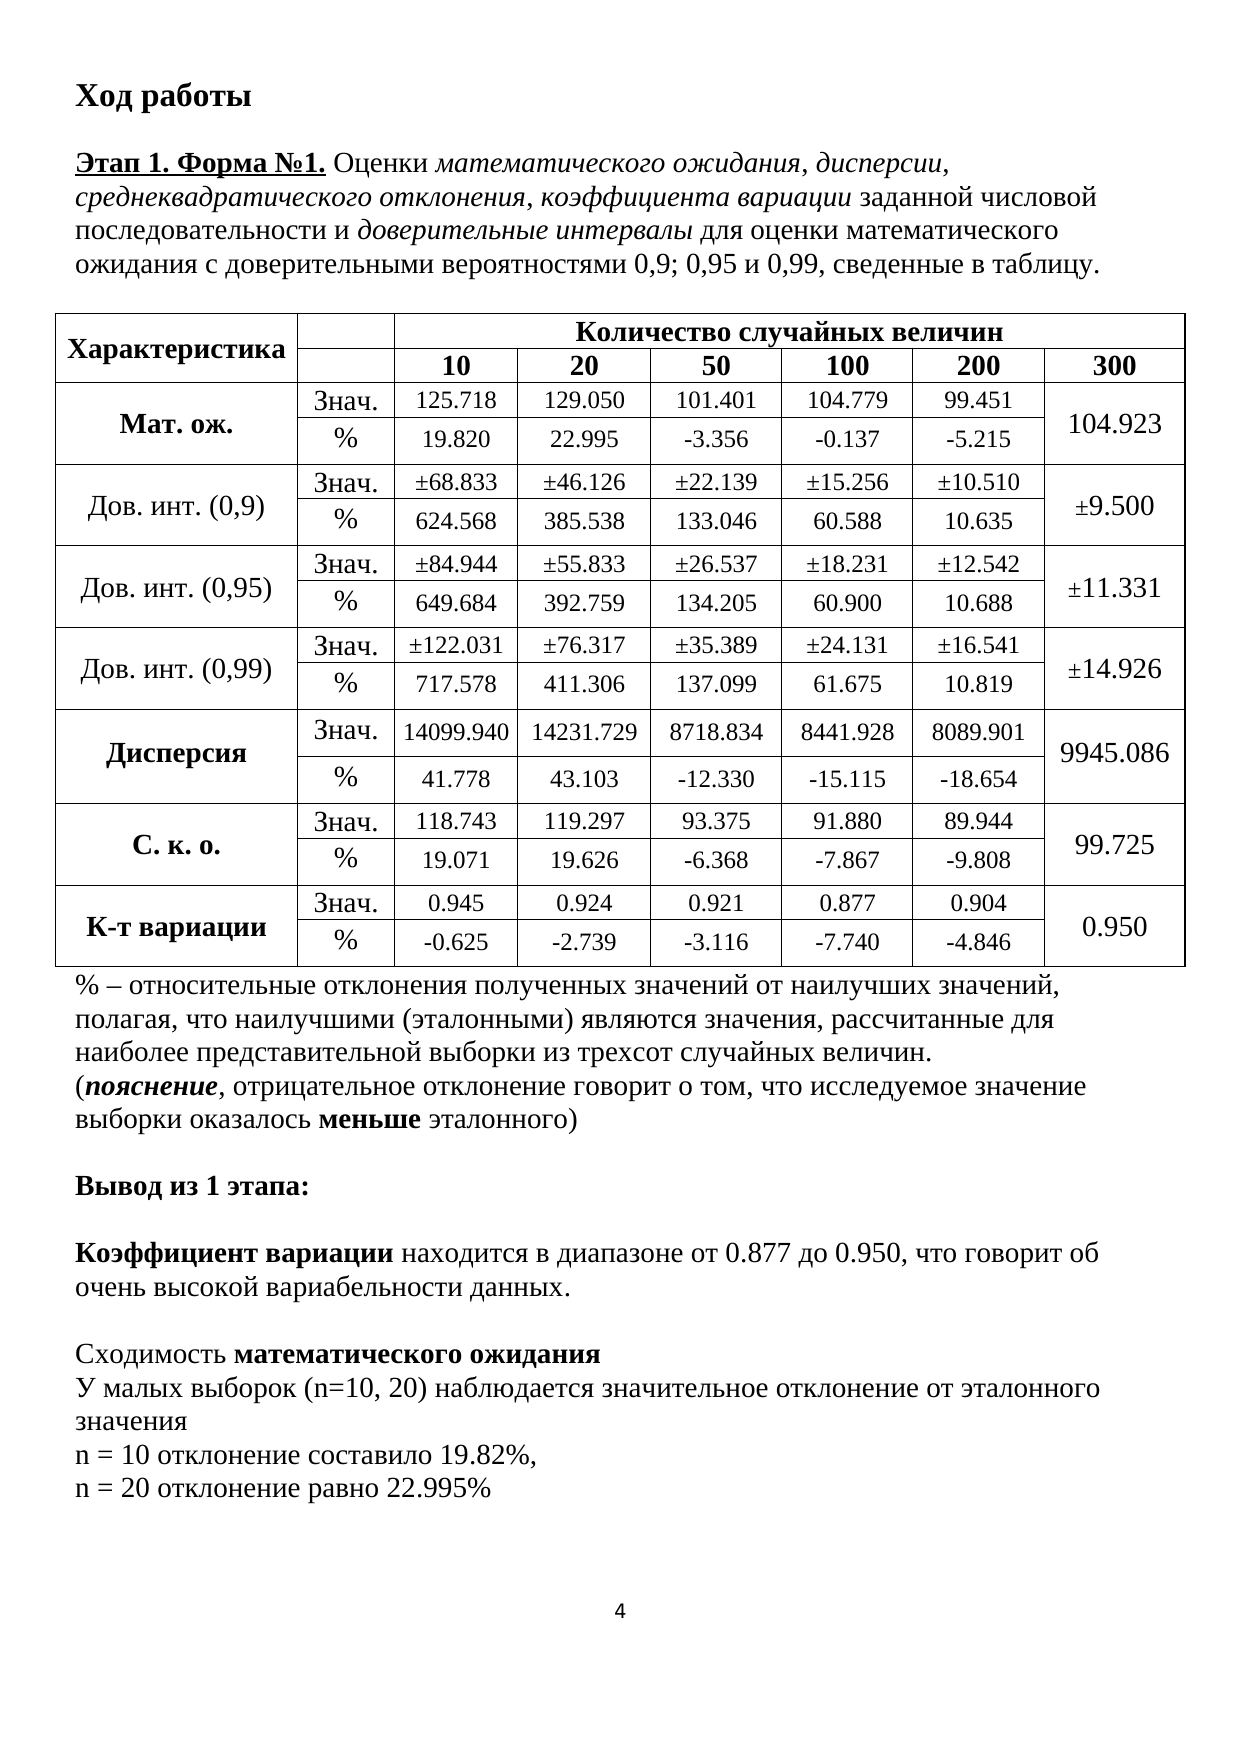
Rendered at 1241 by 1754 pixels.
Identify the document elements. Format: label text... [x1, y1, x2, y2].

table_cell 10.819 [913, 663, 1044, 709]
table_cell 129.050 [518, 383, 650, 417]
table_cell ±14.926 [1045, 628, 1184, 709]
table_cell ±122.031 [395, 628, 517, 662]
table_cell -12.330 [651, 757, 781, 803]
table_cell ±35.389 [651, 628, 781, 662]
table_cell Дов. инт. (0,9) [56, 465, 297, 545]
table_cell ±16.541 [913, 628, 1044, 662]
table_cell 19.820 [395, 418, 517, 464]
table_cell -7.867 [782, 839, 912, 884]
table_cell -0.137 [782, 418, 912, 464]
text n = 10 отклонение составило 19.82%, [75, 1437, 1165, 1470]
table_header [298, 314, 394, 347]
table_cell 300 [1045, 349, 1184, 382]
table_cell ±24.131 [782, 628, 912, 662]
table_cell -15.115 [782, 757, 912, 803]
table_cell Знач. [298, 710, 394, 756]
table_cell % [298, 581, 394, 627]
table_cell Знач. [298, 383, 394, 417]
table_header Характеристика [56, 314, 297, 382]
text Cходимость математического ожидания [75, 1336, 1165, 1370]
table_cell 89.944 [913, 804, 1044, 837]
table_cell 0.904 [913, 886, 1044, 919]
table_cell Знач. [298, 546, 394, 580]
table_cell 119.297 [518, 804, 650, 837]
table_cell 0.877 [782, 886, 912, 919]
table_cell ±26.537 [651, 546, 781, 580]
table_cell 104.779 [782, 383, 912, 417]
table_cell -5.215 [913, 418, 1044, 464]
table_cell 10.635 [913, 499, 1044, 545]
table_cell Знач. [298, 465, 394, 498]
table_cell 137.099 [651, 663, 781, 709]
table_cell 0.950 [1045, 886, 1184, 966]
table_cell Знач. [298, 886, 394, 919]
text % – относительные отклонения полученных значений от наилучших значений, полагая, что наилучшими (эталонными) являются значения, рассчитанные для наиболее представительной выборки из трехсот случайных величин. [75, 967, 1165, 1068]
table_cell 411.306 [518, 663, 650, 709]
table_cell 19.626 [518, 839, 650, 884]
table_cell -6.368 [651, 839, 781, 884]
table_cell 624.568 [395, 499, 517, 545]
table_cell 104.923 [1045, 383, 1184, 464]
table_cell Знач. [298, 628, 394, 662]
table_cell 61.675 [782, 663, 912, 709]
table_cell Знач. [298, 804, 394, 837]
table_cell ±11.331 [1045, 546, 1184, 627]
table_cell % [298, 839, 394, 884]
text Этап 1. Форма №1. Оценки математического ожидания, дисперсии, среднеквадратического отклонения, коэффициента вариации заданной числовой последовательности и доверительные интервалы для оценки математического ожидания с доверительными вероятностями 0,9; 0,95 и 0,99, сведенные в таблицу. [75, 145, 1165, 279]
table_cell 99.725 [1045, 804, 1184, 884]
table_cell -2.739 [518, 920, 650, 966]
table_cell 717.578 [395, 663, 517, 709]
table_cell 93.375 [651, 804, 781, 837]
table_cell 19.071 [395, 839, 517, 884]
table_cell 10 [395, 349, 517, 382]
table_cell 133.046 [651, 499, 781, 545]
table_cell 14231.729 [518, 710, 650, 756]
table_cell 101.401 [651, 383, 781, 417]
table_cell % [298, 920, 394, 966]
table_cell % [298, 757, 394, 803]
table_cell 60.900 [782, 581, 912, 627]
table_cell 60.588 [782, 499, 912, 545]
table_cell ±22.139 [651, 465, 781, 498]
table_cell 50 [651, 349, 781, 382]
table_cell 22.995 [518, 418, 650, 464]
table_cell 99.451 [913, 383, 1044, 417]
table_cell С. к. о. [56, 804, 297, 884]
table_cell ±10.510 [913, 465, 1044, 498]
table_cell 649.684 [395, 581, 517, 627]
text Вывод из 1 этапа: [75, 1168, 1165, 1202]
table_cell 125.718 [395, 383, 517, 417]
table_cell К-т вариации [56, 886, 297, 966]
table_cell -0.625 [395, 920, 517, 966]
table_cell -3.356 [651, 418, 781, 464]
text Коэффициент вариации находится в диапазоне от 0.877 до 0.950, что говорит об очень высокой вариабельности данных. [75, 1236, 1165, 1303]
table_cell Дисперсия [56, 710, 297, 803]
table_cell ±9.500 [1045, 465, 1184, 545]
table_cell % [298, 418, 394, 464]
table_cell 43.103 [518, 757, 650, 803]
table_cell 8441.928 [782, 710, 912, 756]
table_cell 9945.086 [1045, 710, 1184, 803]
table_cell ±12.542 [913, 546, 1044, 580]
table_cell 134.205 [651, 581, 781, 627]
table_cell ±68.833 [395, 465, 517, 498]
table_cell ±46.126 [518, 465, 650, 498]
table_cell 0.921 [651, 886, 781, 919]
table_cell ±84.944 [395, 546, 517, 580]
table_cell 14099.940 [395, 710, 517, 756]
table_cell ±18.231 [782, 546, 912, 580]
table_cell -3.116 [651, 920, 781, 966]
table_cell -7.740 [782, 920, 912, 966]
table_cell -18.654 [913, 757, 1044, 803]
table_cell 118.743 [395, 804, 517, 837]
table_cell 385.538 [518, 499, 650, 545]
table_cell % [298, 663, 394, 709]
table_cell 200 [913, 349, 1044, 382]
table_cell ±55.833 [518, 546, 650, 580]
table_cell 10.688 [913, 581, 1044, 627]
text (пояснение, отрицательное отклонение говорит о том, что исследуемое значение выборки оказалось меньше эталонного) [75, 1068, 1165, 1135]
table_cell ±76.317 [518, 628, 650, 662]
table_cell 392.759 [518, 581, 650, 627]
subtitle Ход работы [75, 75, 1165, 113]
table_header Количество случайных величин [395, 314, 1184, 347]
text У малых выборок (n=10, 20) наблюдается значительное отклонение от эталонного значения [75, 1370, 1165, 1437]
table_cell Дов. инт. (0,99) [56, 628, 297, 709]
table_cell 0.945 [395, 886, 517, 919]
table_cell [298, 349, 394, 382]
table_cell Мат. ож. [56, 383, 297, 464]
table_cell 0.924 [518, 886, 650, 919]
table_cell 41.778 [395, 757, 517, 803]
table_cell 100 [782, 349, 912, 382]
table_cell 8718.834 [651, 710, 781, 756]
table_cell -4.846 [913, 920, 1044, 966]
table_cell -9.808 [913, 839, 1044, 884]
table_cell 20 [518, 349, 650, 382]
table_cell ±15.256 [782, 465, 912, 498]
table_cell 91.880 [782, 804, 912, 837]
table_cell Дов. инт. (0,95) [56, 546, 297, 627]
table_cell % [298, 499, 394, 545]
table_cell 8089.901 [913, 710, 1044, 756]
text n = 20 отклонение равно 22.995% [75, 1470, 1165, 1504]
